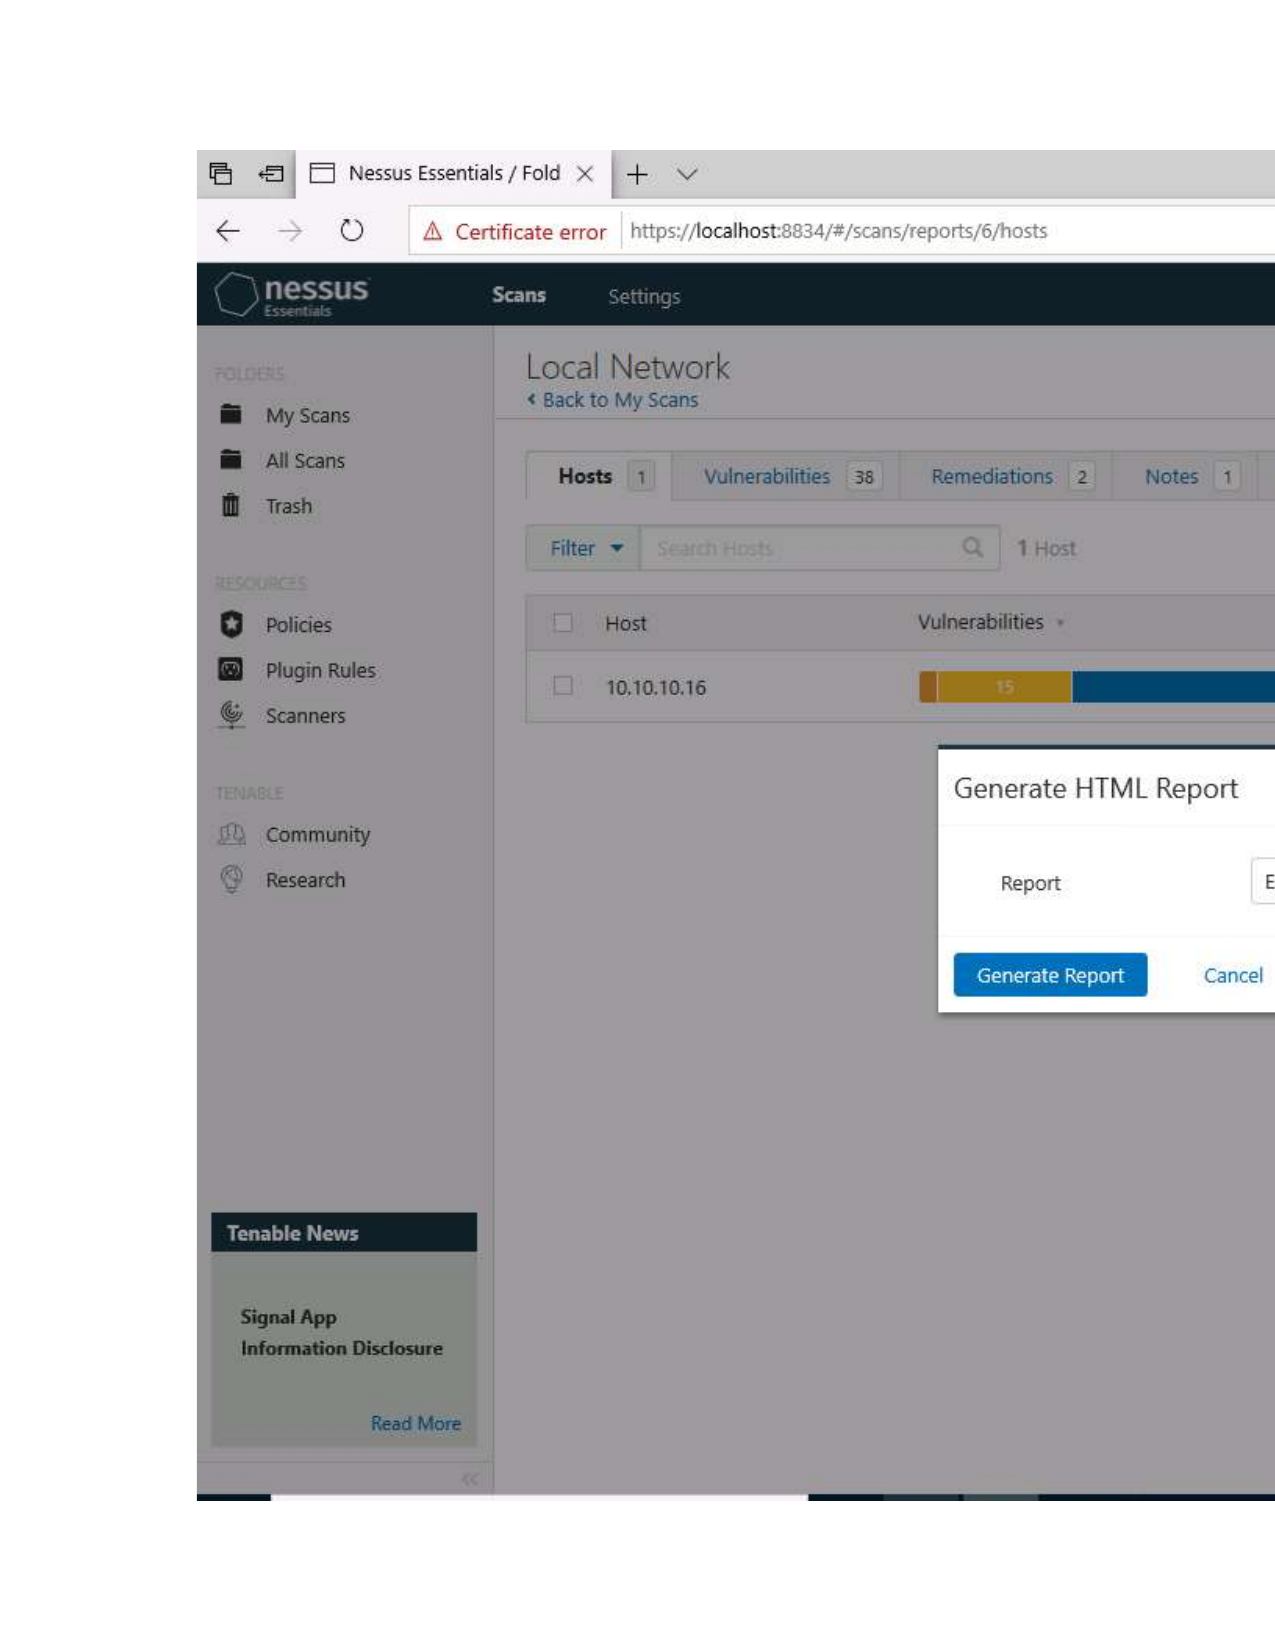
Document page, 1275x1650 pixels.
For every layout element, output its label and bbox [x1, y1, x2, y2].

picture [196, 150, 1275, 1501]
